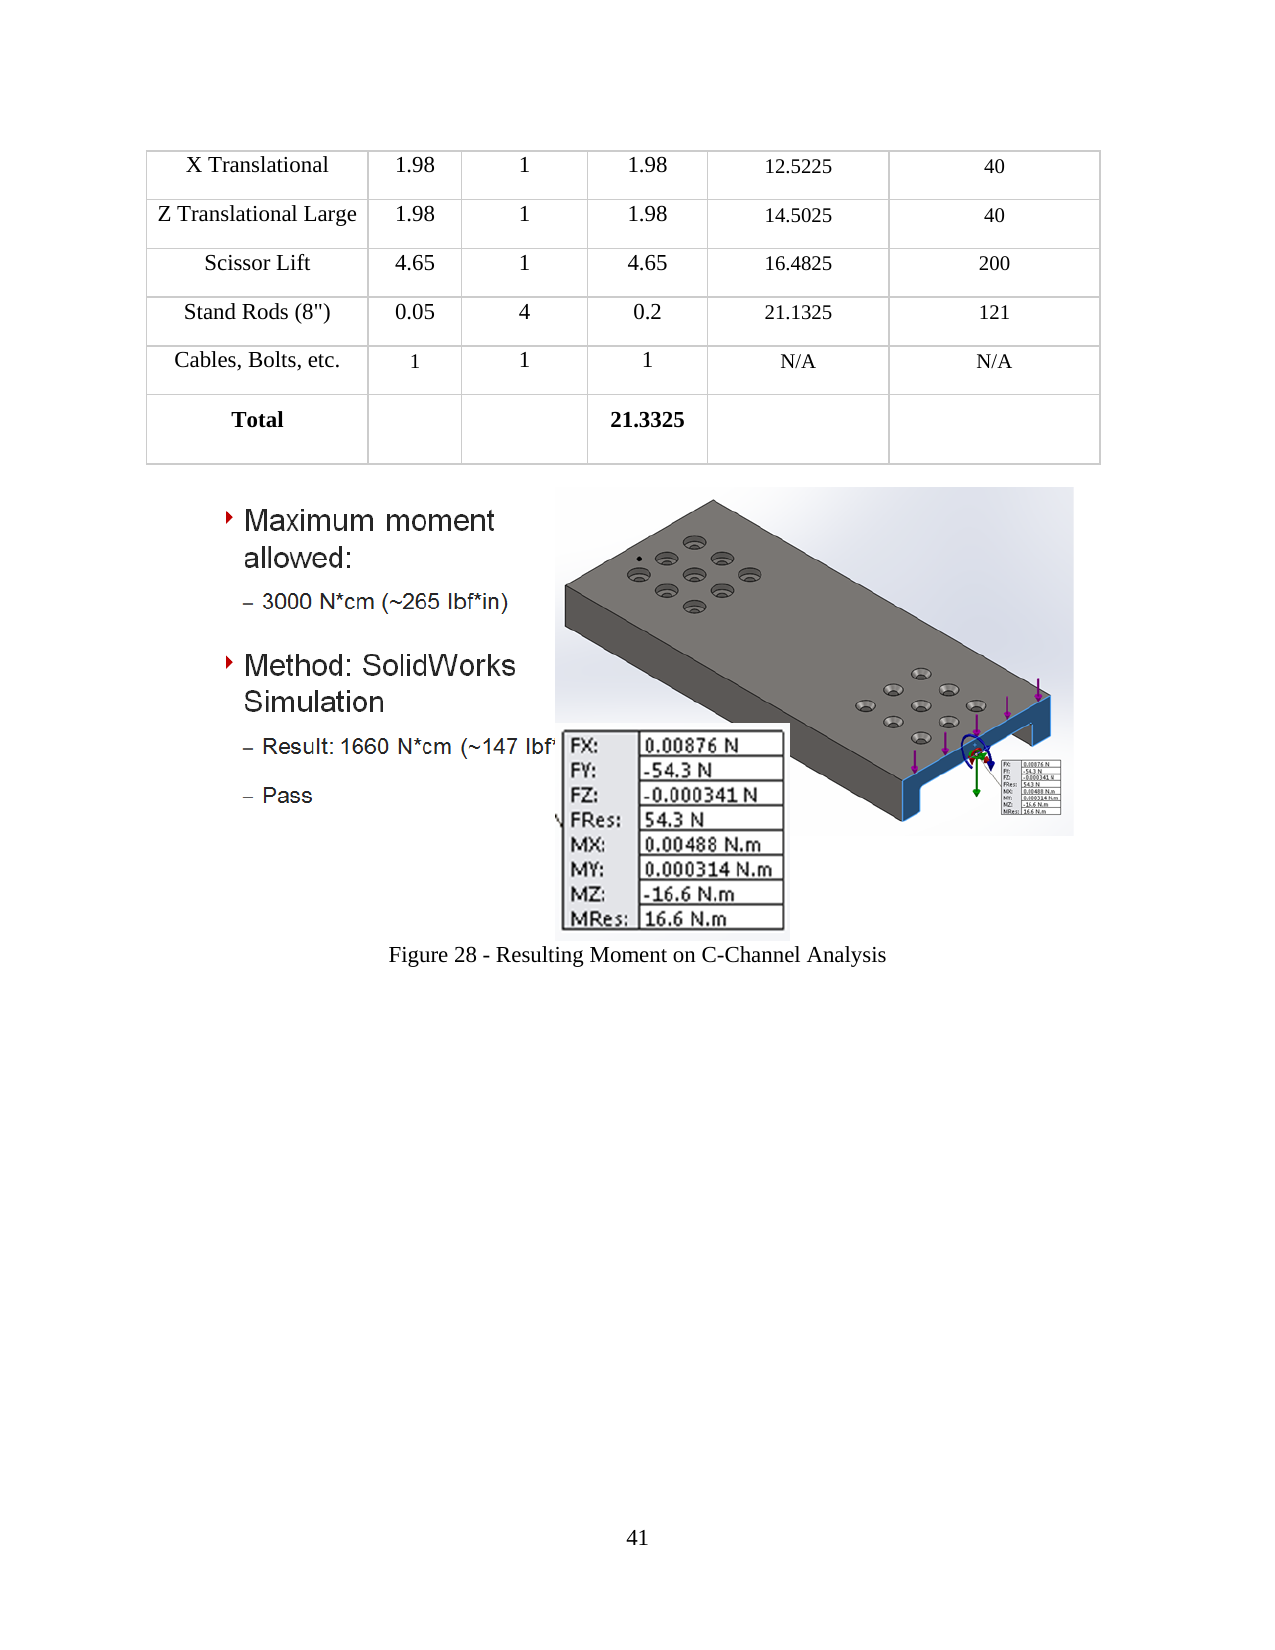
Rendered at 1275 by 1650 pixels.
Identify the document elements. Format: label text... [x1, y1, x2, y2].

table_cell 1 [462, 249, 587, 296]
table_cell [369, 395, 461, 463]
table_cell 1 [462, 347, 587, 394]
table_cell 40 [890, 152, 1099, 199]
table_cell Z Translational Large [147, 200, 367, 247]
table_cell Cables, Bolts, etc. [147, 347, 367, 394]
table_cell 4 [462, 298, 587, 345]
table_cell 1.98 [588, 152, 707, 199]
table_cell X Translational [147, 152, 367, 199]
table_cell 0.2 [588, 298, 707, 345]
table_cell N/A [708, 347, 888, 394]
table_cell 21.3325 [588, 395, 707, 463]
table_cell 0.05 [369, 298, 461, 345]
table_cell 200 [890, 249, 1099, 296]
table_cell 16.4825 [708, 249, 888, 296]
table_cell 1.98 [369, 152, 461, 199]
table_cell [708, 395, 888, 463]
table_cell 1 [588, 347, 707, 394]
table_cell Total [147, 395, 367, 463]
table_cell [462, 395, 587, 463]
table_cell 1 [369, 347, 461, 394]
table_cell Stand Rods (8") [147, 298, 367, 345]
table_cell 121 [890, 298, 1099, 345]
table_cell 4.65 [588, 249, 707, 296]
table_cell 1 [462, 152, 587, 199]
table_cell 14.5025 [708, 200, 888, 247]
table_cell [890, 395, 1099, 463]
table_cell N/A [890, 347, 1099, 394]
table_cell 1.98 [369, 200, 461, 247]
table_cell Scissor Lift [147, 249, 367, 296]
table_cell 4.65 [369, 249, 461, 296]
picture [201, 465, 1074, 941]
text Figure 28 - Resulting Moment on C-Channel Analysis [150, 941, 1125, 967]
table_cell 12.5225 [708, 152, 888, 199]
table_cell 40 [890, 200, 1099, 247]
table_cell 1.98 [588, 200, 707, 247]
table_cell 1 [462, 200, 587, 247]
table_cell 21.1325 [708, 298, 888, 345]
